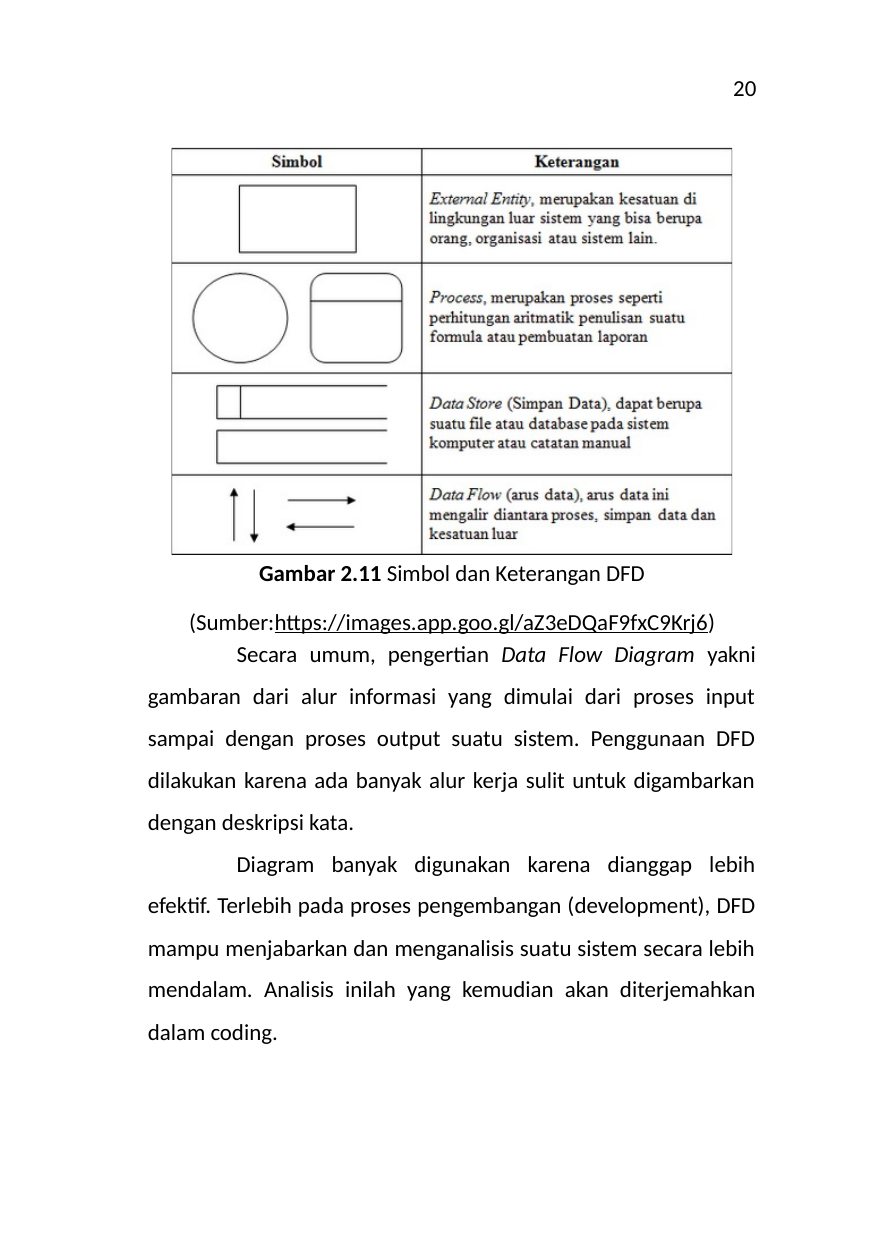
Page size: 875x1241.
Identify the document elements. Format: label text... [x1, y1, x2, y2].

text Diagram banyak digunakan karena dianggap lebih efektif. Terlebih pada proses pengembangan (development), DFD mampu menjabarkan dan menganalisis suatu sistem secara lebih mendalam. Analisis inilah yang kemudian akan diterjemahkan dalam coding. [148, 850, 756, 1046]
picture [171, 147, 733, 555]
text Gambar 2.11 Simbol dan Keterangan DFD [148, 559, 756, 587]
text Secara umum, pengertian Data Flow Diagram yakni gambaran dari alur informasi yang dimulai dari proses input sampai dengan proses output suatu sistem. Penggunaan DFD dilakukan karena ada banyak alur kerja sulit untuk digambarkan dengan deskripsi kata. [148, 640, 756, 836]
text (Sumber:https://images.app.goo.gl/aZ3eDQaF9fxC9Krj6) [148, 608, 756, 636]
